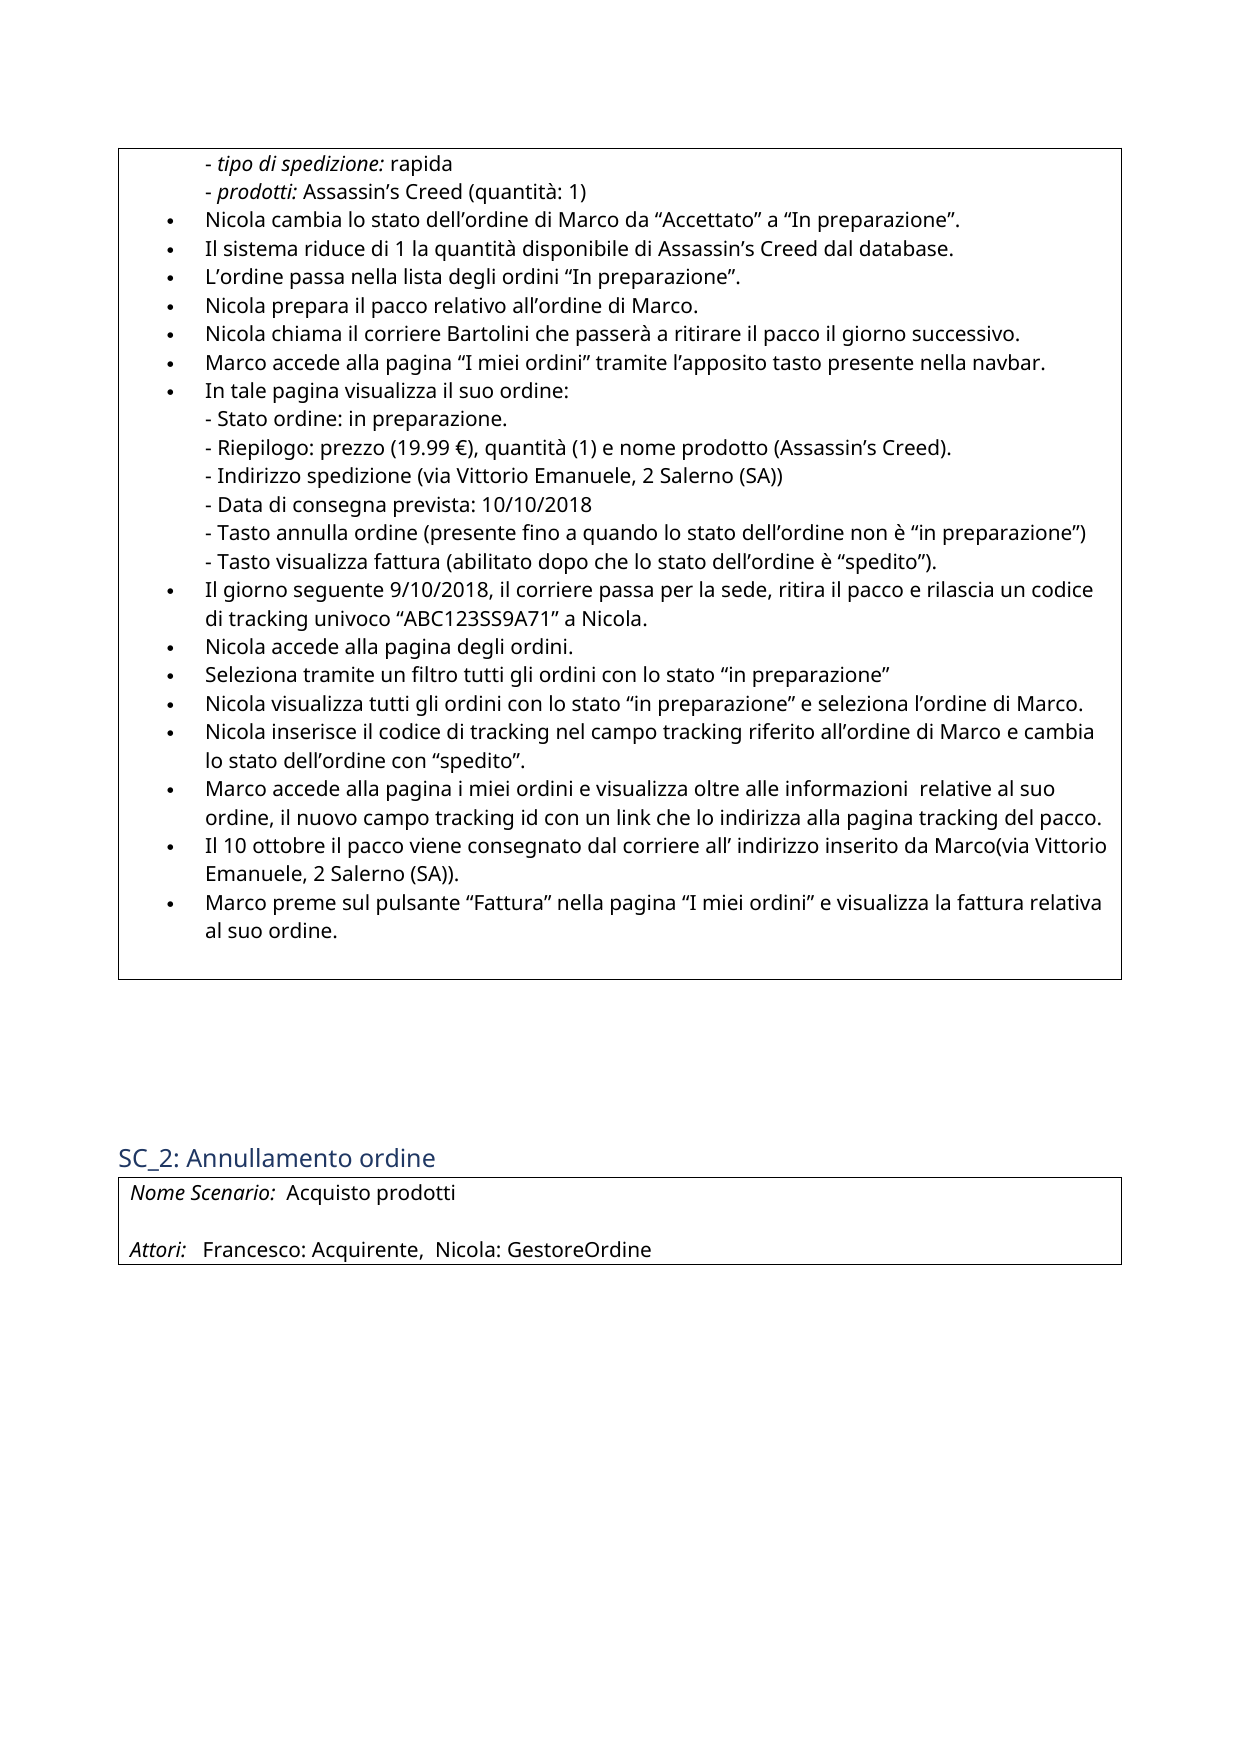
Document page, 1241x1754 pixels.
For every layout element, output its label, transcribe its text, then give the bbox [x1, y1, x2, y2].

subtitle SC_2: Annullamento ordine [118, 1140, 1122, 1174]
table_header Nome Scenario: Acquisto prodotti Attori: Francesco: Acquirente, Nicola: GestoreOrdine [119, 1178, 1121, 1263]
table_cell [119, 149, 1121, 979]
